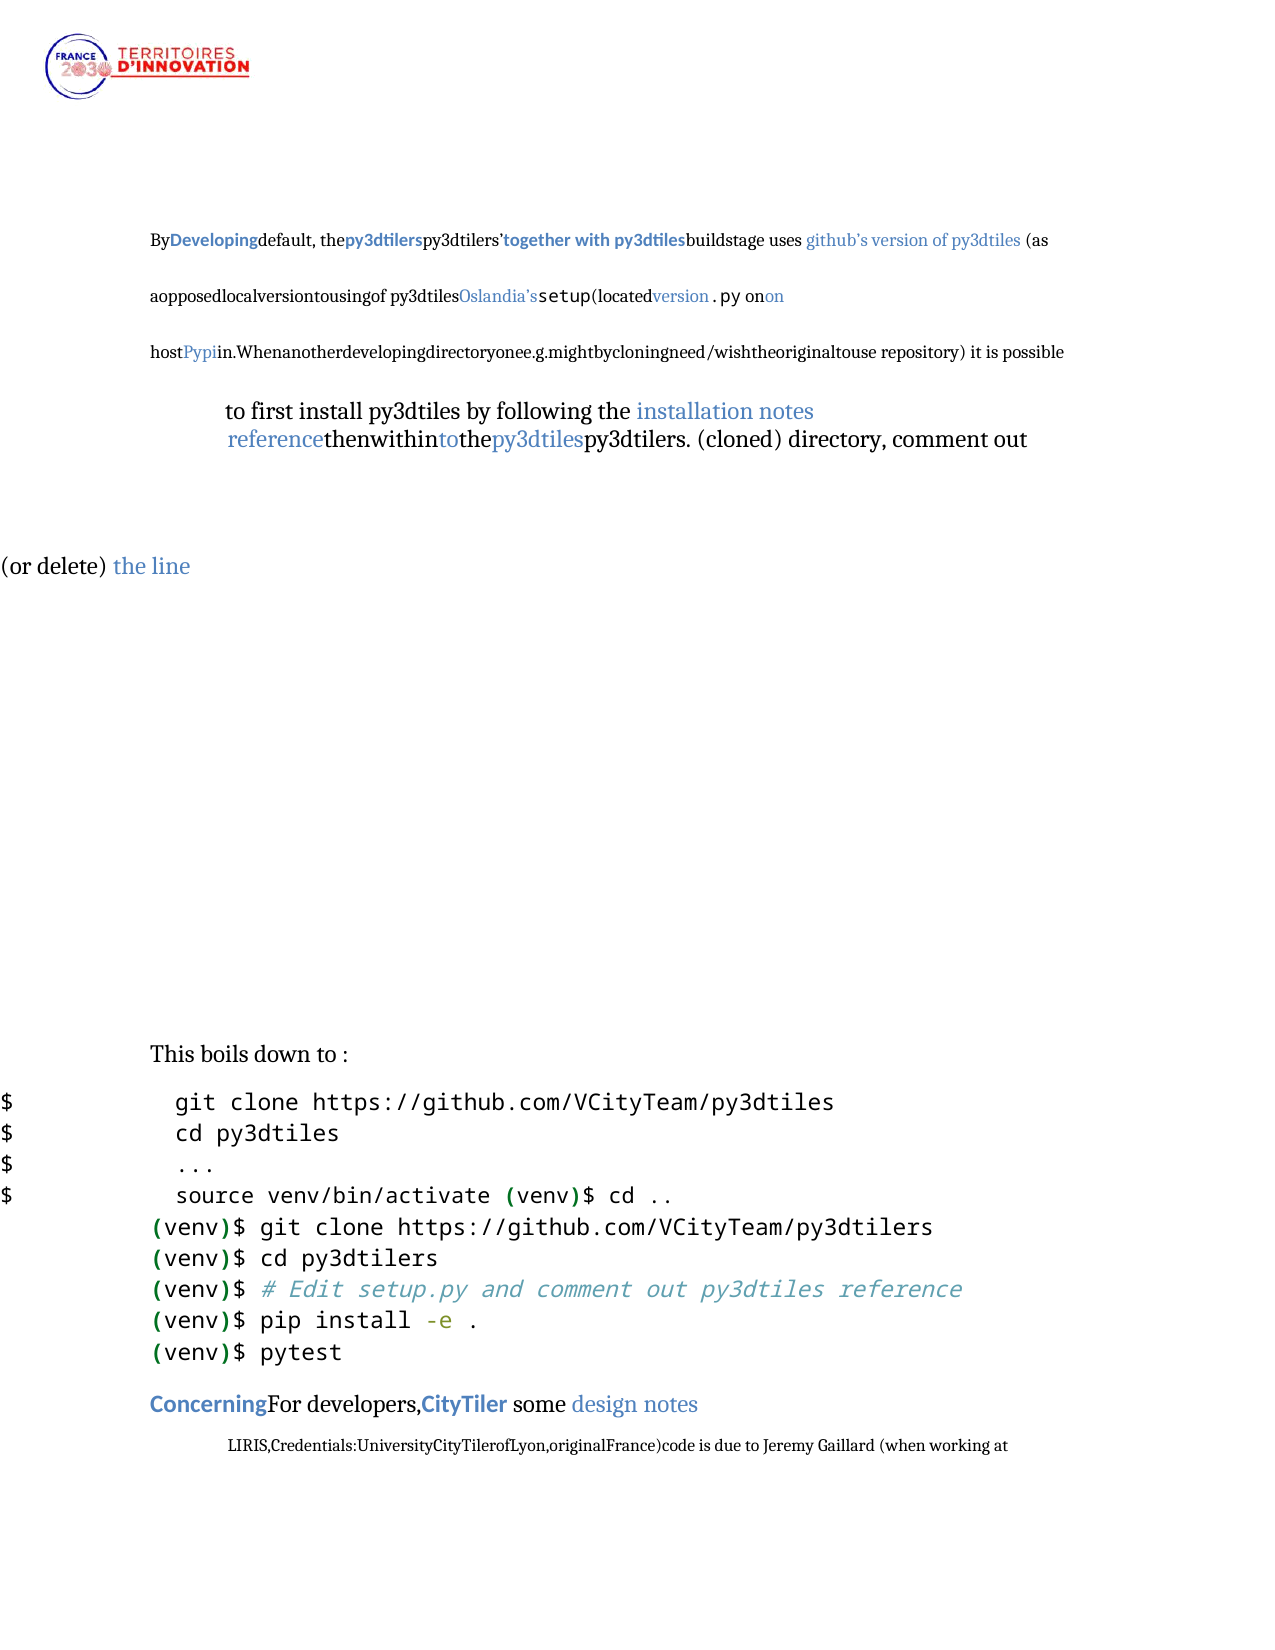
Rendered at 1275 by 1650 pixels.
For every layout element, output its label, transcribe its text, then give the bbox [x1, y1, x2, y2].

text (venv)$ pytest [150, 1336, 1125, 1367]
list git clone https://github.com/VCityTeam/py3dtiles [0, 1086, 1125, 1117]
text (venv)$ cd py3dtilers [150, 1242, 1125, 1273]
text to first install py3dtiles by following the installation notes [225, 397, 1125, 425]
text referencethenwithintothepy3dtilespy3dtilers. (cloned) directory, comment out (or delete) the line [0, 425, 1060, 581]
text (venv)$ # Edit setup.py and comment out py3dtiles reference [150, 1273, 1125, 1304]
text (venv)$ git clone https://github.com/VCityTeam/py3dtilers [150, 1211, 1125, 1242]
list ... [0, 1148, 1125, 1179]
text ByDevelopingdefault, thepy3dtilerspy3dtilers’together with py3dtilesbuildstage uses github’s version of py3dtiles (as [150, 228, 1125, 251]
text This boils down to : [150, 1040, 1125, 1069]
text ConcerningFor developers,CityTiler some design notes [150, 1388, 1125, 1419]
text LIRIS,Credentials:UniversityCityTilerofLyon,originalFrance)code is due to Jeremy Gaillard (when working at [0, 1435, 1058, 1456]
list cd py3dtiles [0, 1117, 1125, 1148]
list source venv/bin/activate (venv)$ cd .. [0, 1179, 1125, 1209]
text aopposedlocalversiontousingof py3dtilesOslandia’ssetup(locatedversion.py onon hostPypiin.Whenanotherdevelopingdirectoryonee.g.mightbycloningneed/wishtheoriginaltouse repository) it is possible [150, 284, 1119, 363]
text (venv)$ pip install -e . [150, 1304, 1125, 1336]
picture [16, 17, 257, 106]
